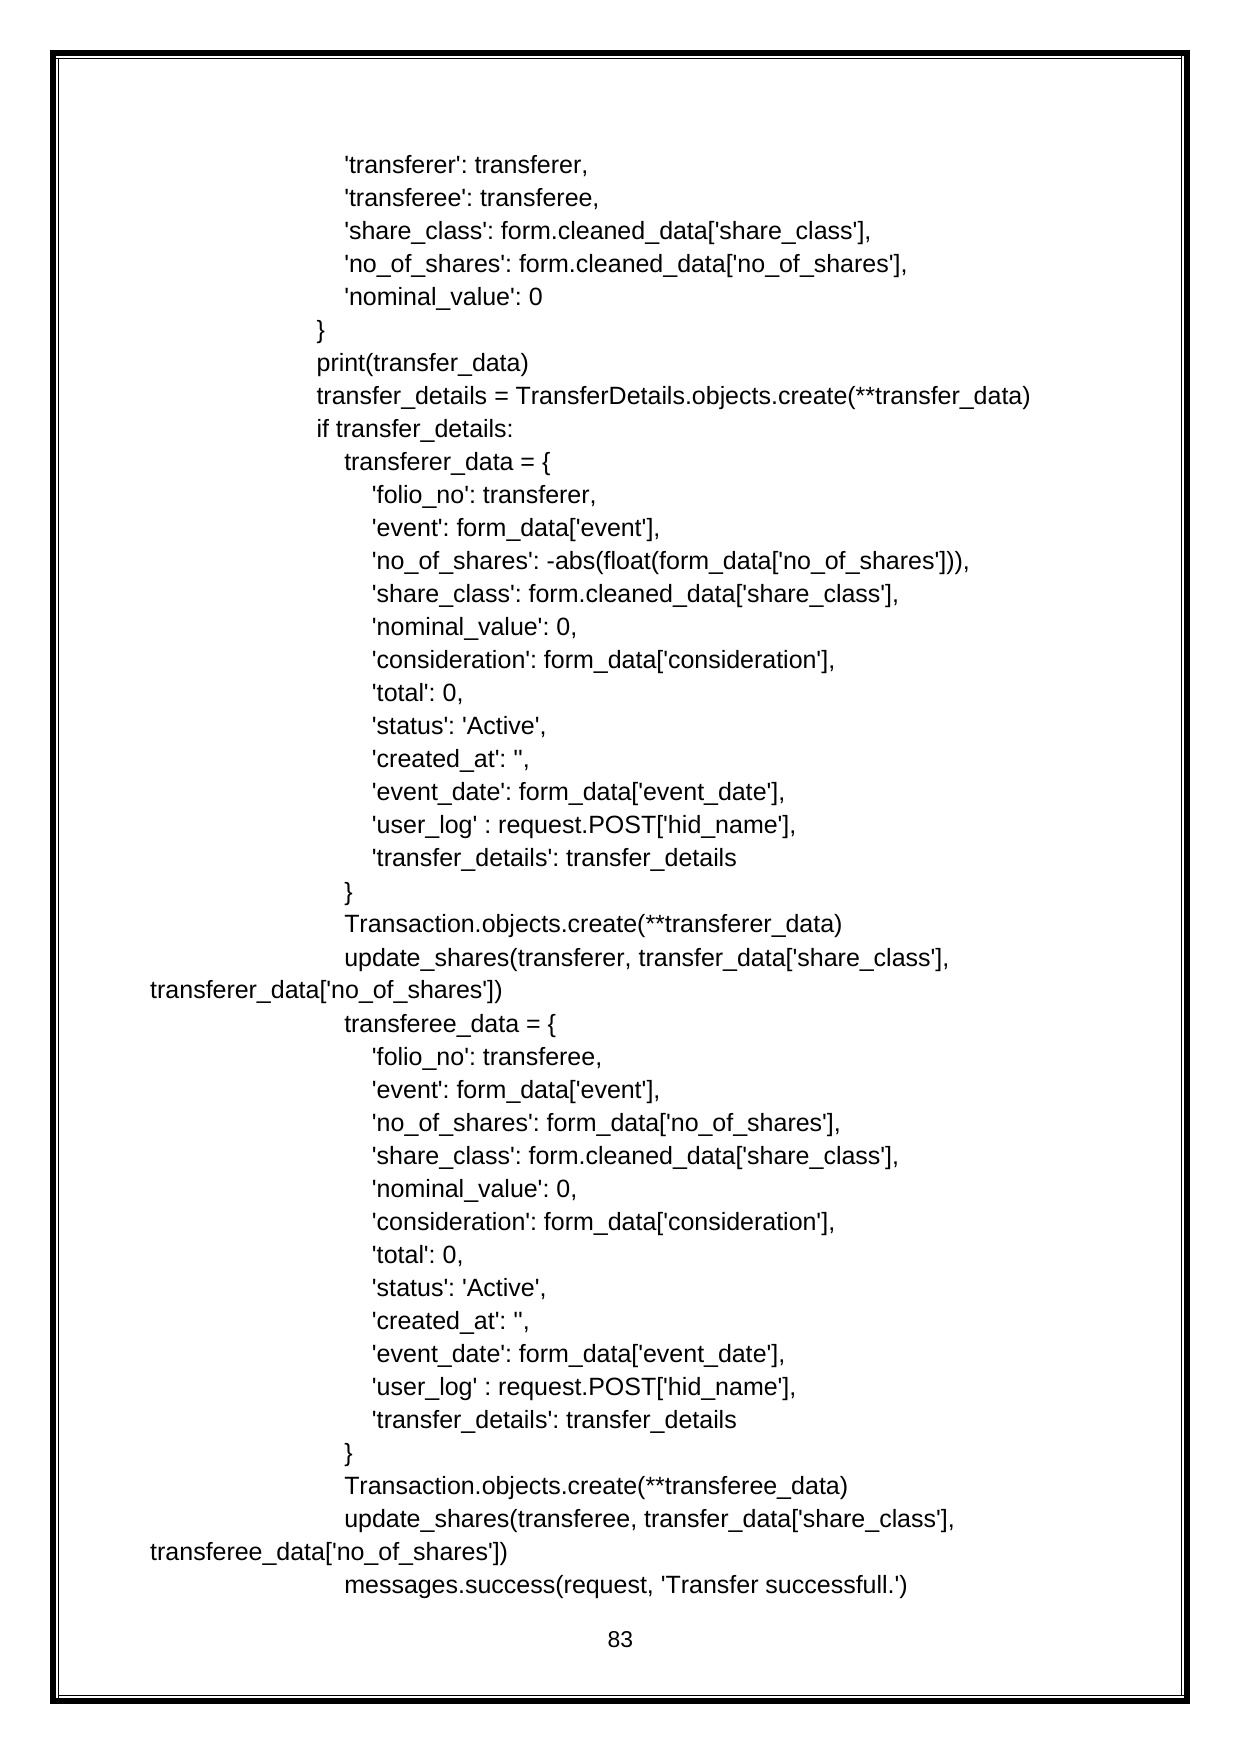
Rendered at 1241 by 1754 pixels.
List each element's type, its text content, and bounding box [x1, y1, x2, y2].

text } [150, 315, 1090, 344]
text transferer_data = { [150, 447, 1090, 476]
text 'no_of_shares': form_data['no_of_shares'], [150, 1108, 1090, 1136]
text 'share_class': form.cleaned_data['share_class'], [150, 579, 1090, 608]
text transferee_data = { [150, 1008, 1090, 1037]
text } [150, 1438, 1090, 1467]
text 'transfer_details': transfer_details [150, 843, 1090, 872]
text 'event': form_data['event'], [150, 1074, 1090, 1103]
text 'folio_no': transferer, [150, 480, 1090, 509]
text 'transfer_details': transfer_details [150, 1405, 1090, 1433]
text 'no_of_shares': -abs(float(form_data['no_of_shares'])), [150, 546, 1090, 575]
text if transfer_details: [150, 414, 1090, 443]
text 'status': 'Active', [150, 711, 1090, 740]
text 'consideration': form_data['consideration'], [150, 645, 1090, 674]
text 'consideration': form_data['consideration'], [150, 1207, 1090, 1235]
text 'event': form_data['event'], [150, 513, 1090, 542]
text 'event_date': form_data['event_date'], [150, 777, 1090, 806]
text Transaction.objects.create(**transferee_data) [150, 1471, 1090, 1499]
text transfer_details = TransferDetails.objects.create(**transfer_data) [150, 381, 1090, 410]
text 'nominal_value': 0 [150, 282, 1090, 311]
text 'total': 0, [150, 678, 1090, 707]
text 'event_date': form_data['event_date'], [150, 1339, 1090, 1367]
text 'share_class': form.cleaned_data['share_class'], [150, 1141, 1090, 1169]
text 'transferer': transferer, [150, 150, 1090, 179]
text 'created_at': '', [150, 1306, 1090, 1334]
text 'total': 0, [150, 1240, 1090, 1268]
text 'created_at': '', [150, 744, 1090, 773]
text } [150, 876, 1090, 905]
text 'transferee': transferee, [150, 183, 1090, 212]
text Transaction.objects.create(**transferer_data) [150, 909, 1090, 938]
text update_shares(transferer, transfer_data['share_class'], transferer_data['no_of_shares']) [150, 942, 1090, 1004]
text 'user_log' : request.POST['hid_name'], [150, 1372, 1090, 1401]
text messages.success(request, 'Transfer successfull.') [150, 1570, 1090, 1599]
text 'no_of_shares': form.cleaned_data['no_of_shares'], [150, 249, 1090, 278]
text 'user_log' : request.POST['hid_name'], [150, 810, 1090, 839]
text print(transfer_data) [150, 348, 1090, 377]
text 'nominal_value': 0, [150, 612, 1090, 641]
text update_shares(transferee, transfer_data['share_class'], transferee_data['no_of_shares']) [150, 1504, 1090, 1566]
text 'nominal_value': 0, [150, 1174, 1090, 1202]
text 'status': 'Active', [150, 1273, 1090, 1301]
text 'folio_no': transferee, [150, 1042, 1090, 1070]
text 'share_class': form.cleaned_data['share_class'], [150, 216, 1090, 245]
